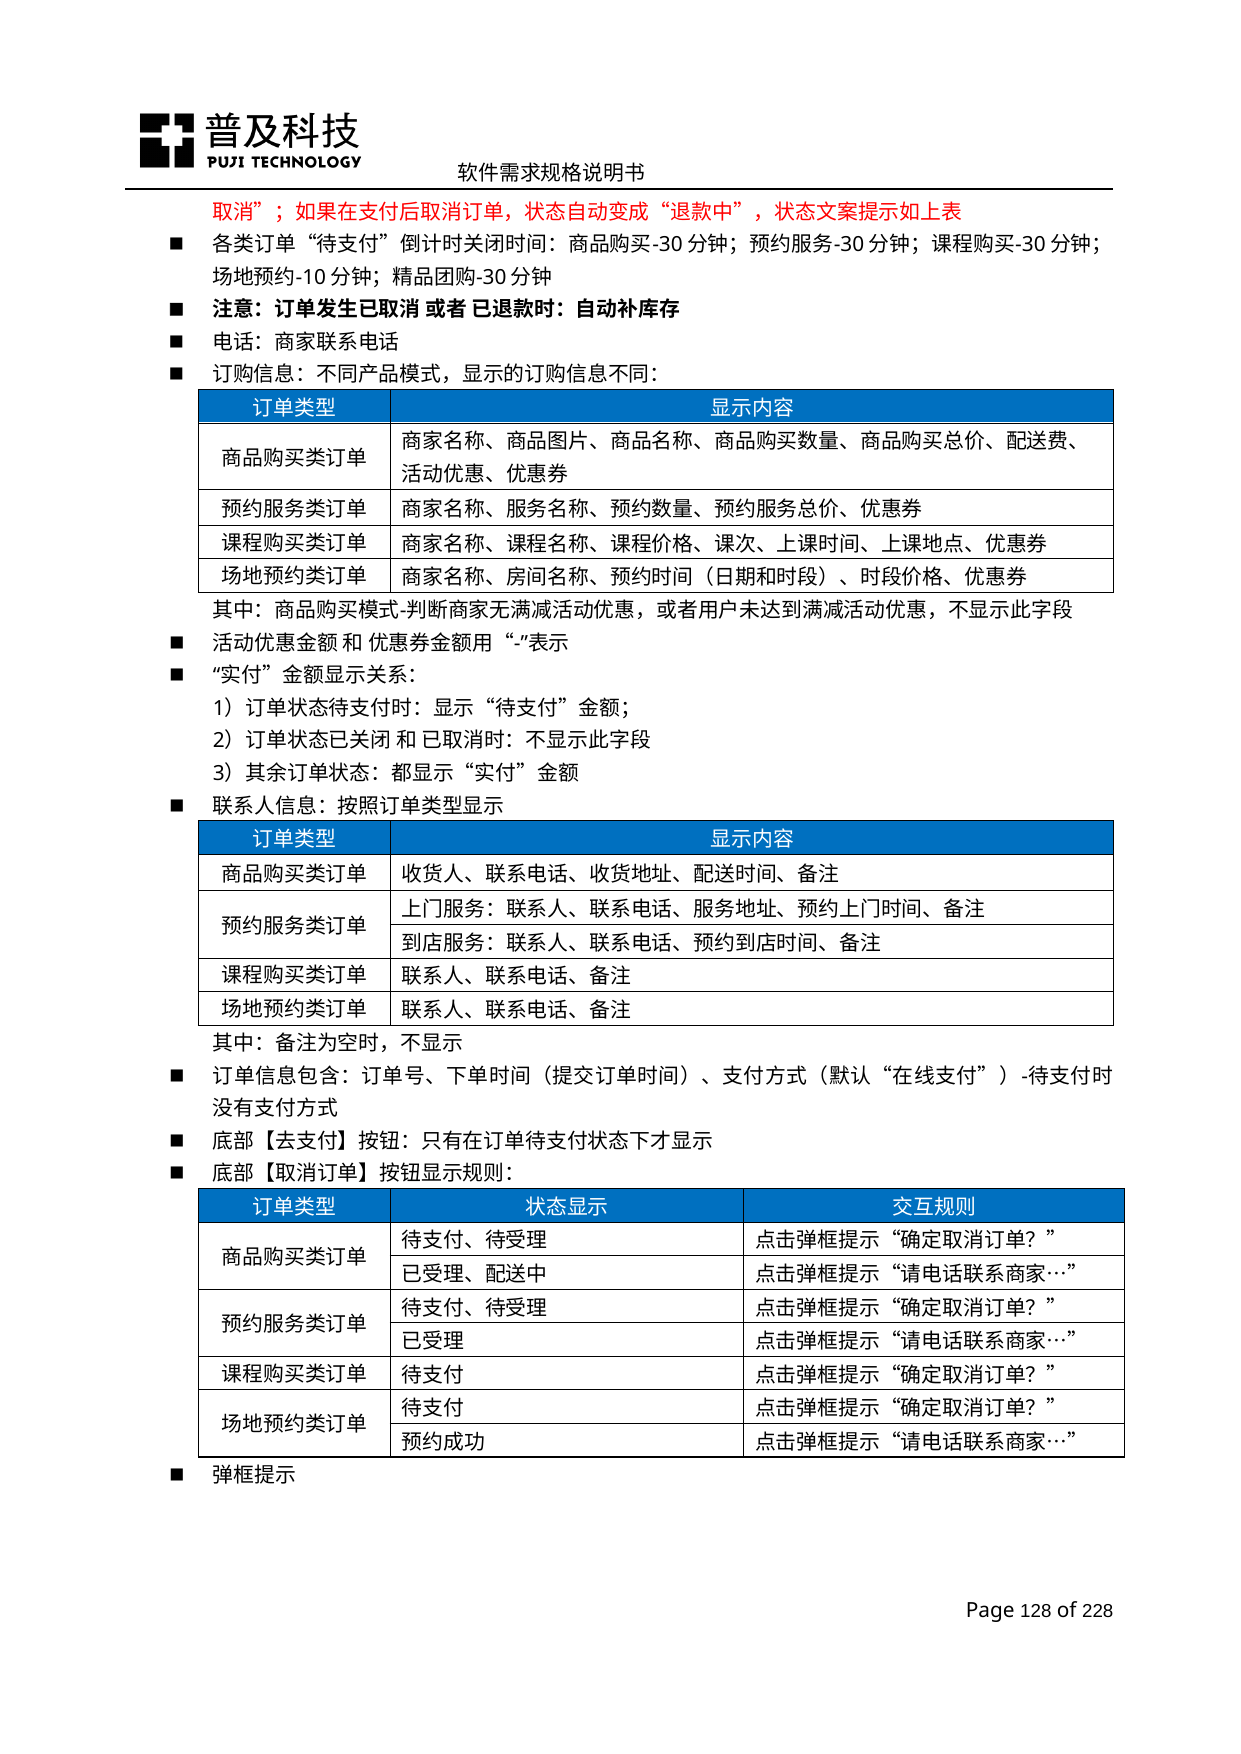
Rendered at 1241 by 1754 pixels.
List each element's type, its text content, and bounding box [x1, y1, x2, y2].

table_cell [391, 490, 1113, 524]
list 活动优惠金额 和 优惠券金额用“-”表示 [169, 625, 1113, 658]
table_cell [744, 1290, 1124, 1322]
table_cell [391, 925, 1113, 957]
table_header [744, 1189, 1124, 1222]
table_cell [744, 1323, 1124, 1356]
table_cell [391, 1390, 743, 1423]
list 电话：商家联系电话 [168, 324, 1113, 356]
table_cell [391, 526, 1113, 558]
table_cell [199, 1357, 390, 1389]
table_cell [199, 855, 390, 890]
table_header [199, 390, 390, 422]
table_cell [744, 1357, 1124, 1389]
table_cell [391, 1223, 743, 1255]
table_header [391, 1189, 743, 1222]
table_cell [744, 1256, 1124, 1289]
list 其中：商品购买模式-判断商家无满减活动优惠，或者用户未达到满减活动优惠，不显示此字段 [212, 593, 1113, 625]
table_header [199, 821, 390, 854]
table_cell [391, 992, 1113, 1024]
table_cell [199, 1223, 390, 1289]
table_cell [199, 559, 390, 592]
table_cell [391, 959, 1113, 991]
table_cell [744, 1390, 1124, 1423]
list 注意：订单发生已取消 或者 已退款时：自动补库存 [168, 291, 1113, 324]
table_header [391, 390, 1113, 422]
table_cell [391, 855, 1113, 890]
picture [124, 103, 365, 180]
list 各类订单“待支付”倒计时关闭时间：商品购买-30分钟；预约服务-30分钟；课程购买-30分钟；场地预约-10分钟；精品团购-30分钟 [168, 226, 1113, 291]
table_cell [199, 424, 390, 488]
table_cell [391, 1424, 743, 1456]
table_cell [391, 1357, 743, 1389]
list 底部【去支付】按钮：只有在订单待支付状态下才显示 [169, 1123, 1113, 1156]
list 底部【取消订单】按钮显示规则： [169, 1156, 1113, 1188]
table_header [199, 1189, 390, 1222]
list 2）订单状态已关闭 和 已取消时：不显示此字段 [213, 723, 1113, 755]
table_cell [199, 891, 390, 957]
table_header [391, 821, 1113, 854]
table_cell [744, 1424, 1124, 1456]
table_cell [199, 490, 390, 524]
list 联系人信息：按照订单类型显示 [169, 788, 1113, 820]
list 订单信息包含：订单号、下单时间（提交订单时间）、支付方式（默认“在线支付”）-待支付时没有支付方式 [169, 1058, 1113, 1123]
list 1）订单状态待支付时：显示“待支付”金额； [213, 690, 1113, 723]
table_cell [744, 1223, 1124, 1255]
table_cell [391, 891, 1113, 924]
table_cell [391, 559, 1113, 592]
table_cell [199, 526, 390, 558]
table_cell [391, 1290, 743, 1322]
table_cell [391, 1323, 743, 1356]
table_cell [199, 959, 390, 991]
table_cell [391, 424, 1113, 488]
list 订购信息：不同产品模式，显示的订购信息不同： [168, 356, 1113, 389]
list 其中：备注为空时，不显示 [213, 1026, 1113, 1058]
list “实付”金额显示关系： [169, 658, 1113, 690]
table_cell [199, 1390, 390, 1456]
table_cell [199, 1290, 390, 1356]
list 3）其余订单状态：都显示“实付”金额 [213, 755, 1113, 788]
list 弹框提示 [169, 1457, 1113, 1490]
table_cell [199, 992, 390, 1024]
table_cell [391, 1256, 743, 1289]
